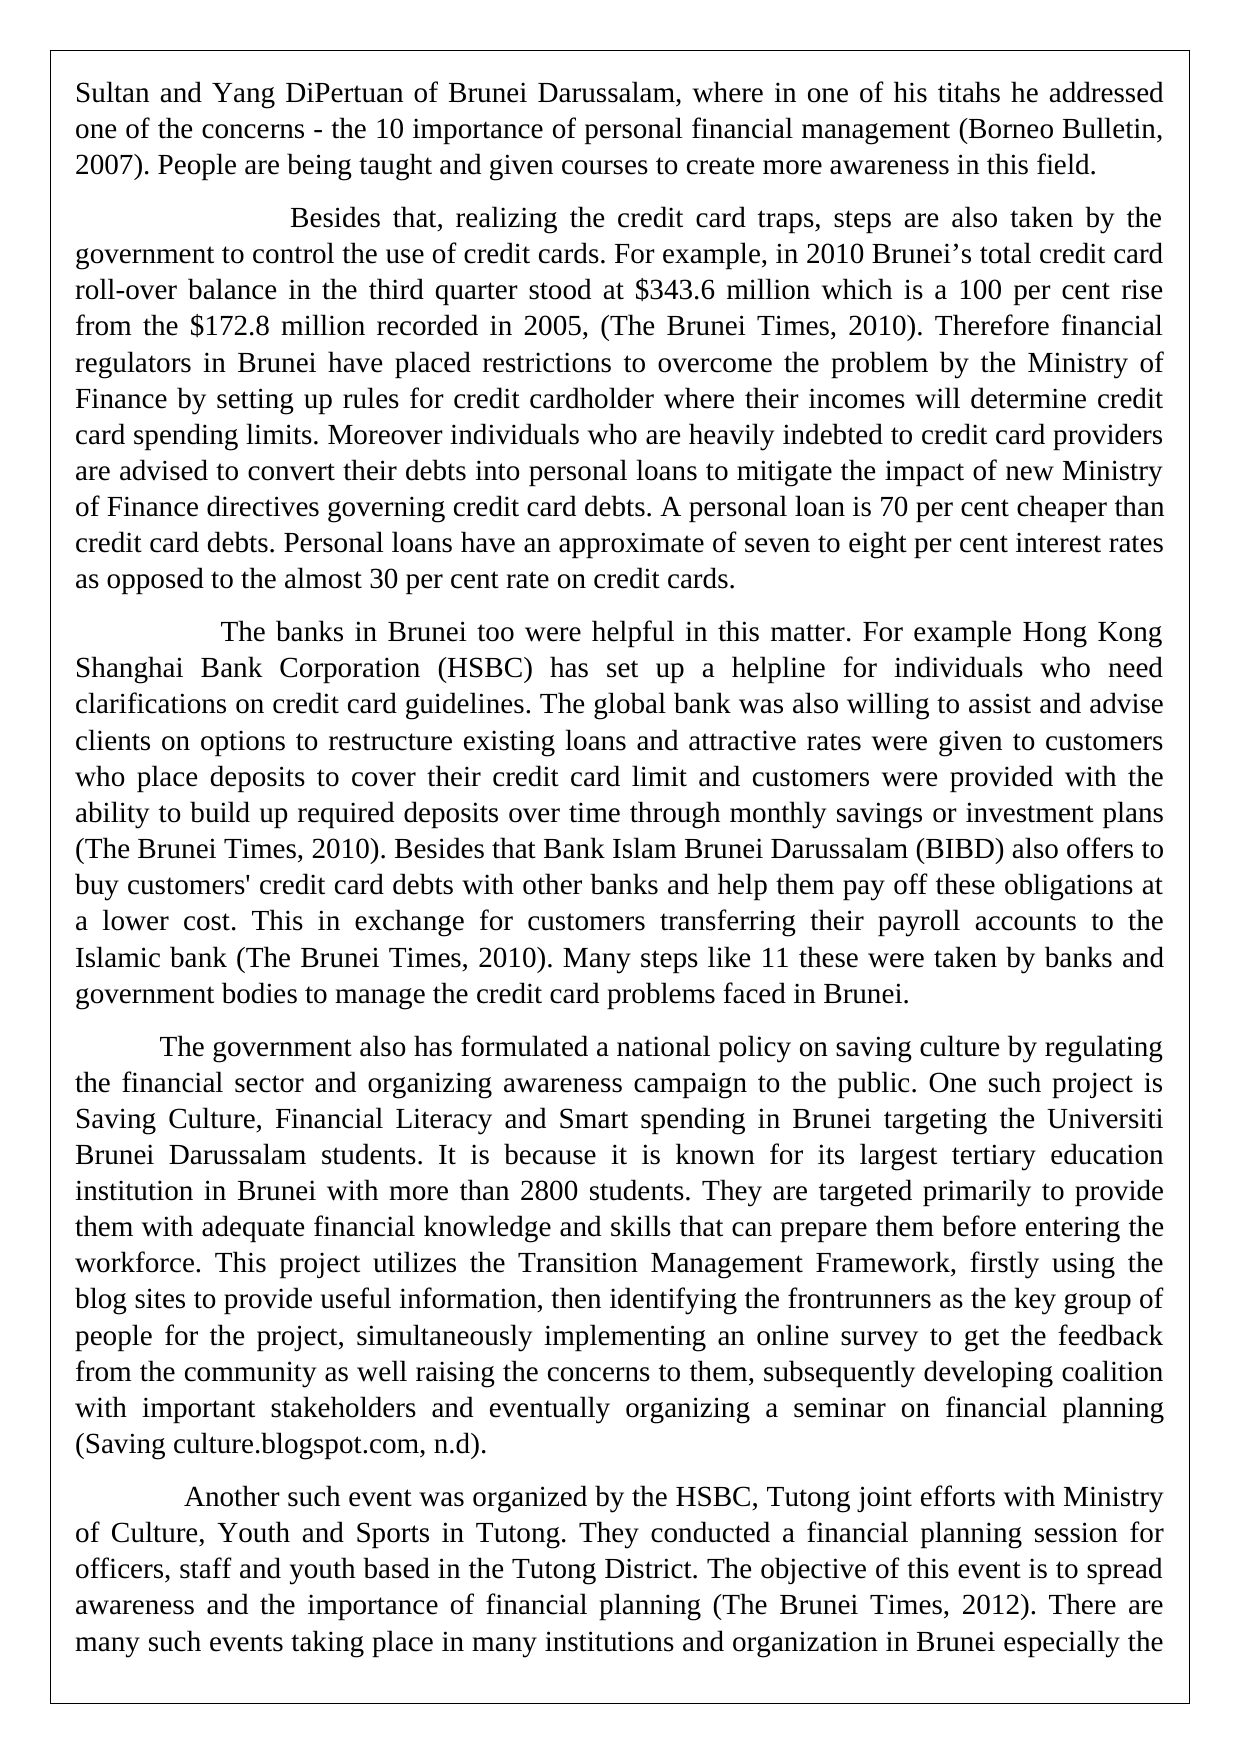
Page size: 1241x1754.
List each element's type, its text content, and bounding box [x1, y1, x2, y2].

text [75, 1479, 1165, 1657]
text The banks in Brunei too were helpful in this matter. For example Hong Kong Shanghai Bank Corporation (HSBC) has set up a helpline for individuals who need clarifications on credit card guidelines. The global bank was also willing to assist and advise clients on options to restructure existing loans and attractive rates were given to customers who place deposits to cover their credit card limit and customers were provided with the ability to build up required deposits over time through monthly savings or investment plans (The Brunei Times, 2010). Besides that Bank Islam Brunei Darussalam (BIBD) also offers to buy customers' credit card debts with other banks and help them pay off these obligations at a lower cost. This in exchange for customers transferring their payroll accounts to the Islamic bank (The Brunei Times, 2010). Many steps like 11 these were taken by banks and government bodies to manage the credit card problems faced in Brunei. [75, 614, 1165, 1009]
text Besides that, realizing the credit card traps, steps are also taken by the government to control the use of credit cards. For example, in 2010 Brunei’s total credit card roll-over balance in the third quarter stood at $343.6 million which is a 100 per cent rise from the $172.8 million recorded in 2005, (The Brunei Times, 2010). Therefore financial regulators in Brunei have placed restrictions to overcome the problem by the Ministry of Finance by setting up rules for credit cardholder where their incomes will determine credit card spending limits. Moreover individuals who are heavily indebted to credit card providers are advised to convert their debts into personal loans to mitigate the impact of new Ministry of Finance directives governing credit card debts. A personal loan is 70 per cent cheaper than credit card debts. Personal loans have an approximate of seven to eight per cent interest rates as opposed to the almost 30 per cent rate on credit cards. [75, 200, 1165, 595]
text The government also has formulated a national policy on saving culture by regulating the financial sector and organizing awareness campaign to the public. One such project is Saving Culture, Financial Literacy and Smart spending in Brunei targeting the Universiti Brunei Darussalam students. It is because it is known for its largest tertiary education institution in Brunei with more than 2800 students. They are targeted primarily to provide them with adequate financial knowledge and skills that can prepare them before entering the workforce. This project utilizes the Transition Management Framework, firstly using the blog sites to provide useful information, then identifying the frontrunners as the key group of people for the project, simultaneously implementing an online survey to get the feedback from the community as well raising the concerns to them, subsequently developing coalition with important stakeholders and eventually organizing a seminar on financial planning (Saving culture.blogspot.com, n.d). [75, 1029, 1165, 1460]
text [75, 75, 1165, 181]
